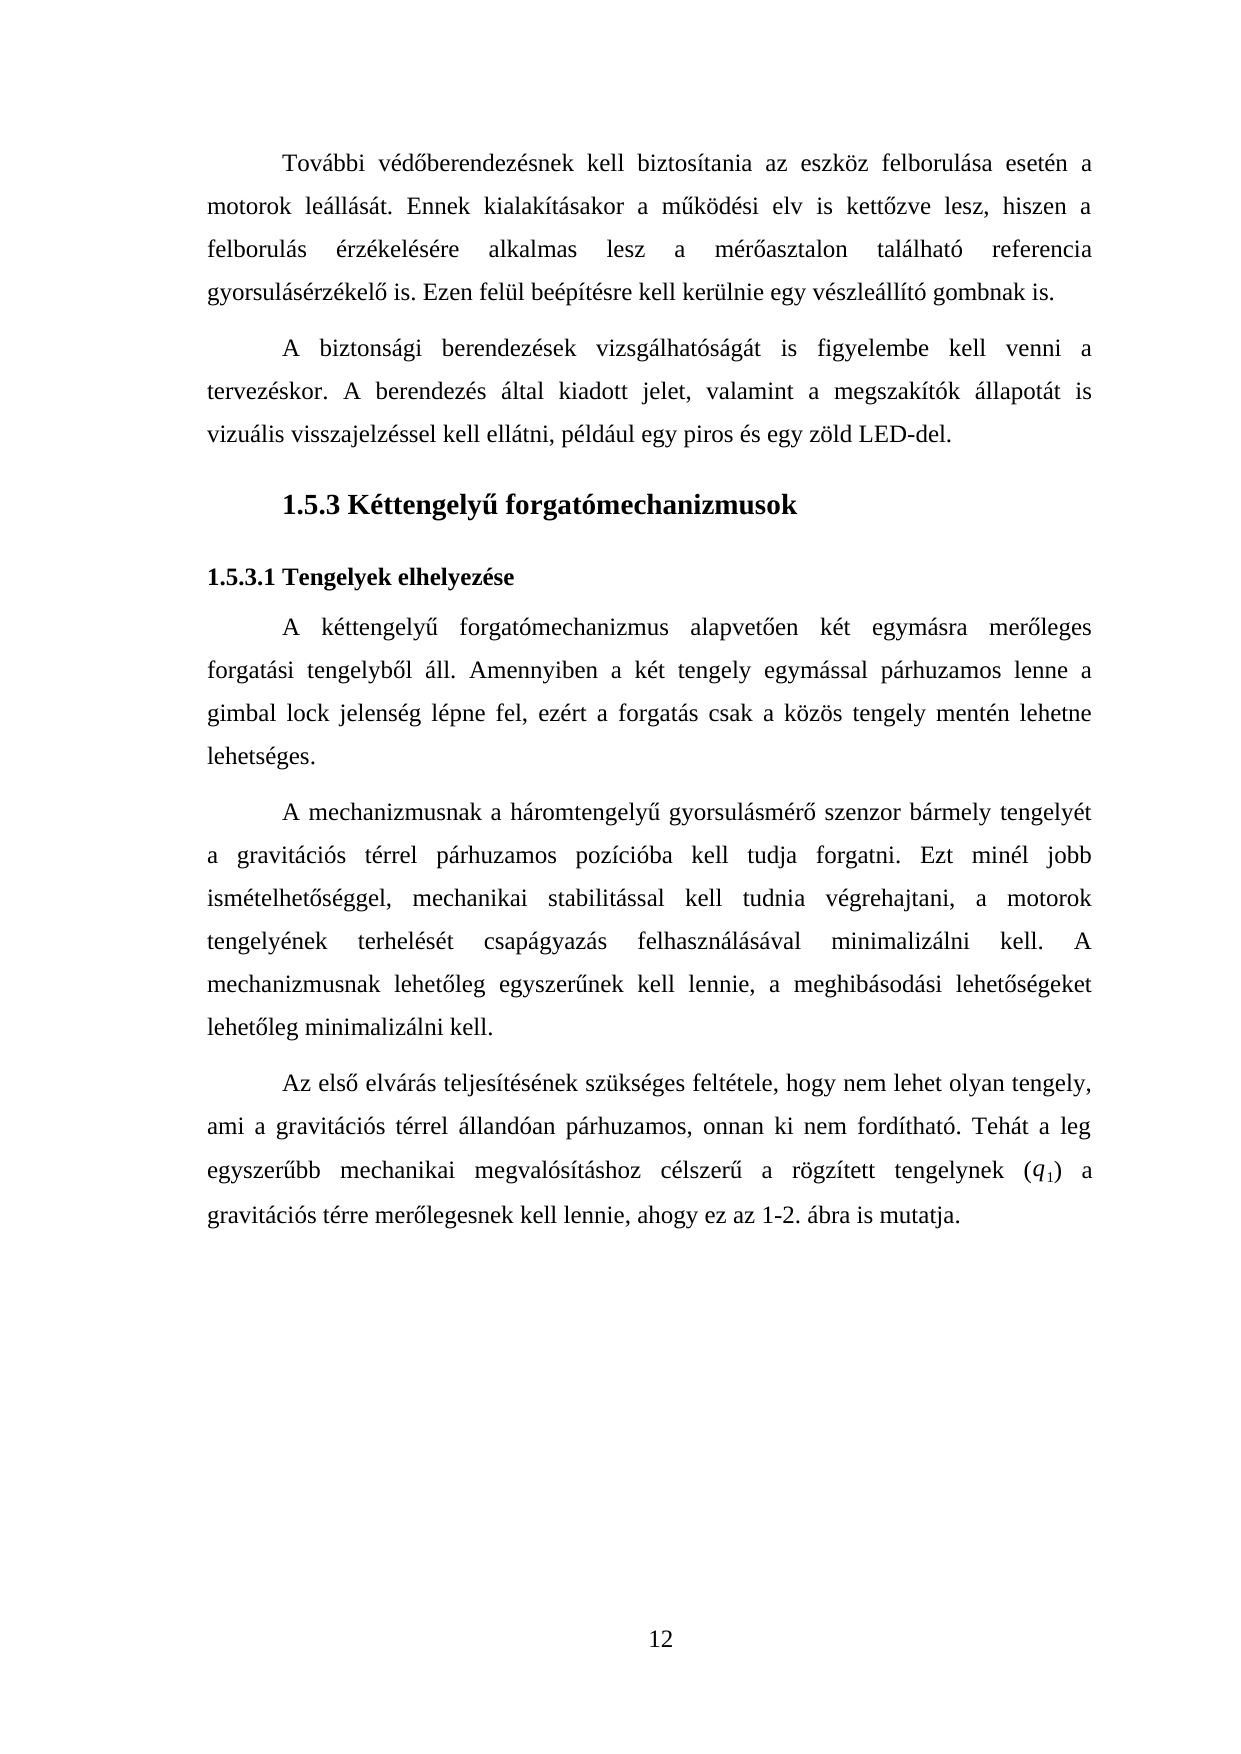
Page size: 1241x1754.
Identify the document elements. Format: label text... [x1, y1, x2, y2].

text A mechanizmusnak a háromtengelyű gyorsulásmérő szenzor bármely tengelyét a gravitációs térrel párhuzamos pozícióba kell tudja forgatni. Ezt minél jobb ismételhetőséggel, mechanikai stabilitással kell tudnia végrehajtani, a motorok tengelyének terhelését csapágyazás felhasználásával minimalizálni kell. A mechanizmusnak lehetőleg egyszerűnek kell lennie, a meghibásodási lehetőségeket lehetőleg minimalizálni kell. [207, 797, 1092, 1041]
subtitle Kéttengelyű forgatómechanizmusok [207, 487, 1092, 521]
subtitle Tengelyek elhelyezése [207, 562, 1092, 591]
text A kéttengelyű forgatómechanizmus alapvetően két egymásra merőleges forgatási tengelyből áll. Amennyiben a két tengely egymással párhuzamos lenne a gimbal lock jelenség lépne fel, ezért a forgatás csak a közös tengely mentén lehetne lehetséges. [207, 612, 1092, 770]
text Az első elvárás teljesítésének szükséges feltétele, hogy nem lehet olyan tengely, ami a gravitációs térrel állandóan párhuzamos, onnan ki nem fordítható. Tehát a leg egyszerűbb mechanikai megvalósításhoz célszerű a rögzített tengelynek () a gravitációs térre merőlegesnek kell lennie, ahogy ez az 1-2. ábra is mutatja. [207, 1068, 1092, 1229]
text A biztonsági berendezések vizsgálhatóságát is figyelembe kell venni a tervezéskor. A berendezés által kiadott jelet, valamint a megszakítók állapotát is vizuális visszajelzéssel kell ellátni, például egy piros és egy zöld LED-del. [207, 333, 1092, 448]
text További védőberendezésnek kell biztosítania az eszköz felborulása esetén a motorok leállását. Ennek kialakításakor a működési elv is kettőzve lesz, hiszen a felborulás érzékelésére alkalmas lesz a mérőasztalon található referencia gyorsulásérzékelő is. Ezen felül beépítésre kell kerülnie egy vészleállító gombnak is. [207, 148, 1092, 306]
